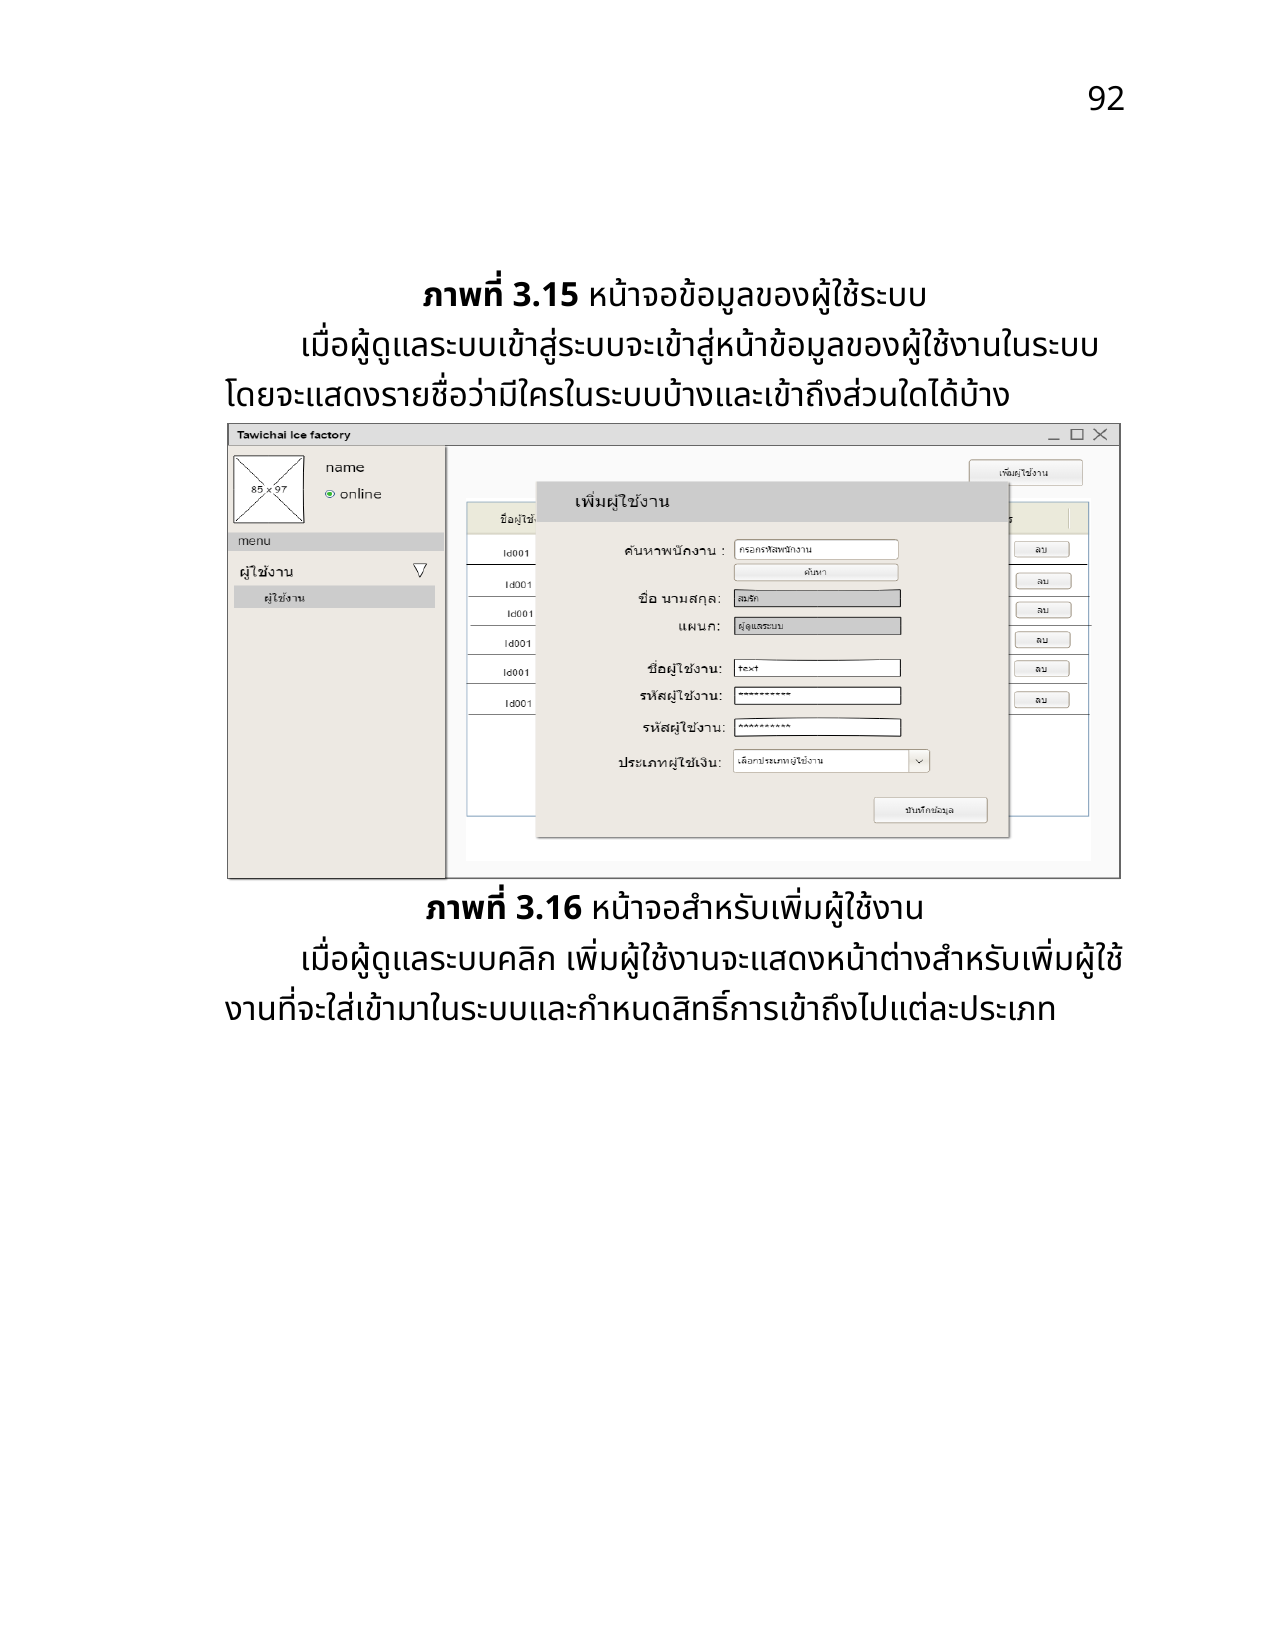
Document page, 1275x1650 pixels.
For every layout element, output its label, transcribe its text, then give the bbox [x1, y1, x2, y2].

picture [225, 421, 1125, 884]
text เมื่อผู้ดูแลระบบเข้าสู่ระบบจะเข้าสู่หน้าข้อมูลของผู้ใช้งานในระบบโดยจะแสดงรายชื่อว่ามีใครในระบบบ้างและเข้าถึงส่วนใดได้บ้าง [225, 321, 1125, 421]
text ภาพที่ 3.16 หน้าจอสำหรับเพิ่มผู้ใช้งาน [225, 884, 1125, 935]
text ภาพที่ 3.15 หน้าจอข้อมูลของผู้ใช้ระบบ [225, 270, 1125, 321]
text เมื่อผู้ดูแลระบบคลิก เพิ่มผู้ใช้งานจะแสดงหน้าต่างสำหรับเพิ่มผู้ใช้งานที่จะใส่เข้ามาในระบบและกำหนดสิทธิ์การเข้าถึงไปแต่ละประเภท [225, 935, 1125, 1036]
